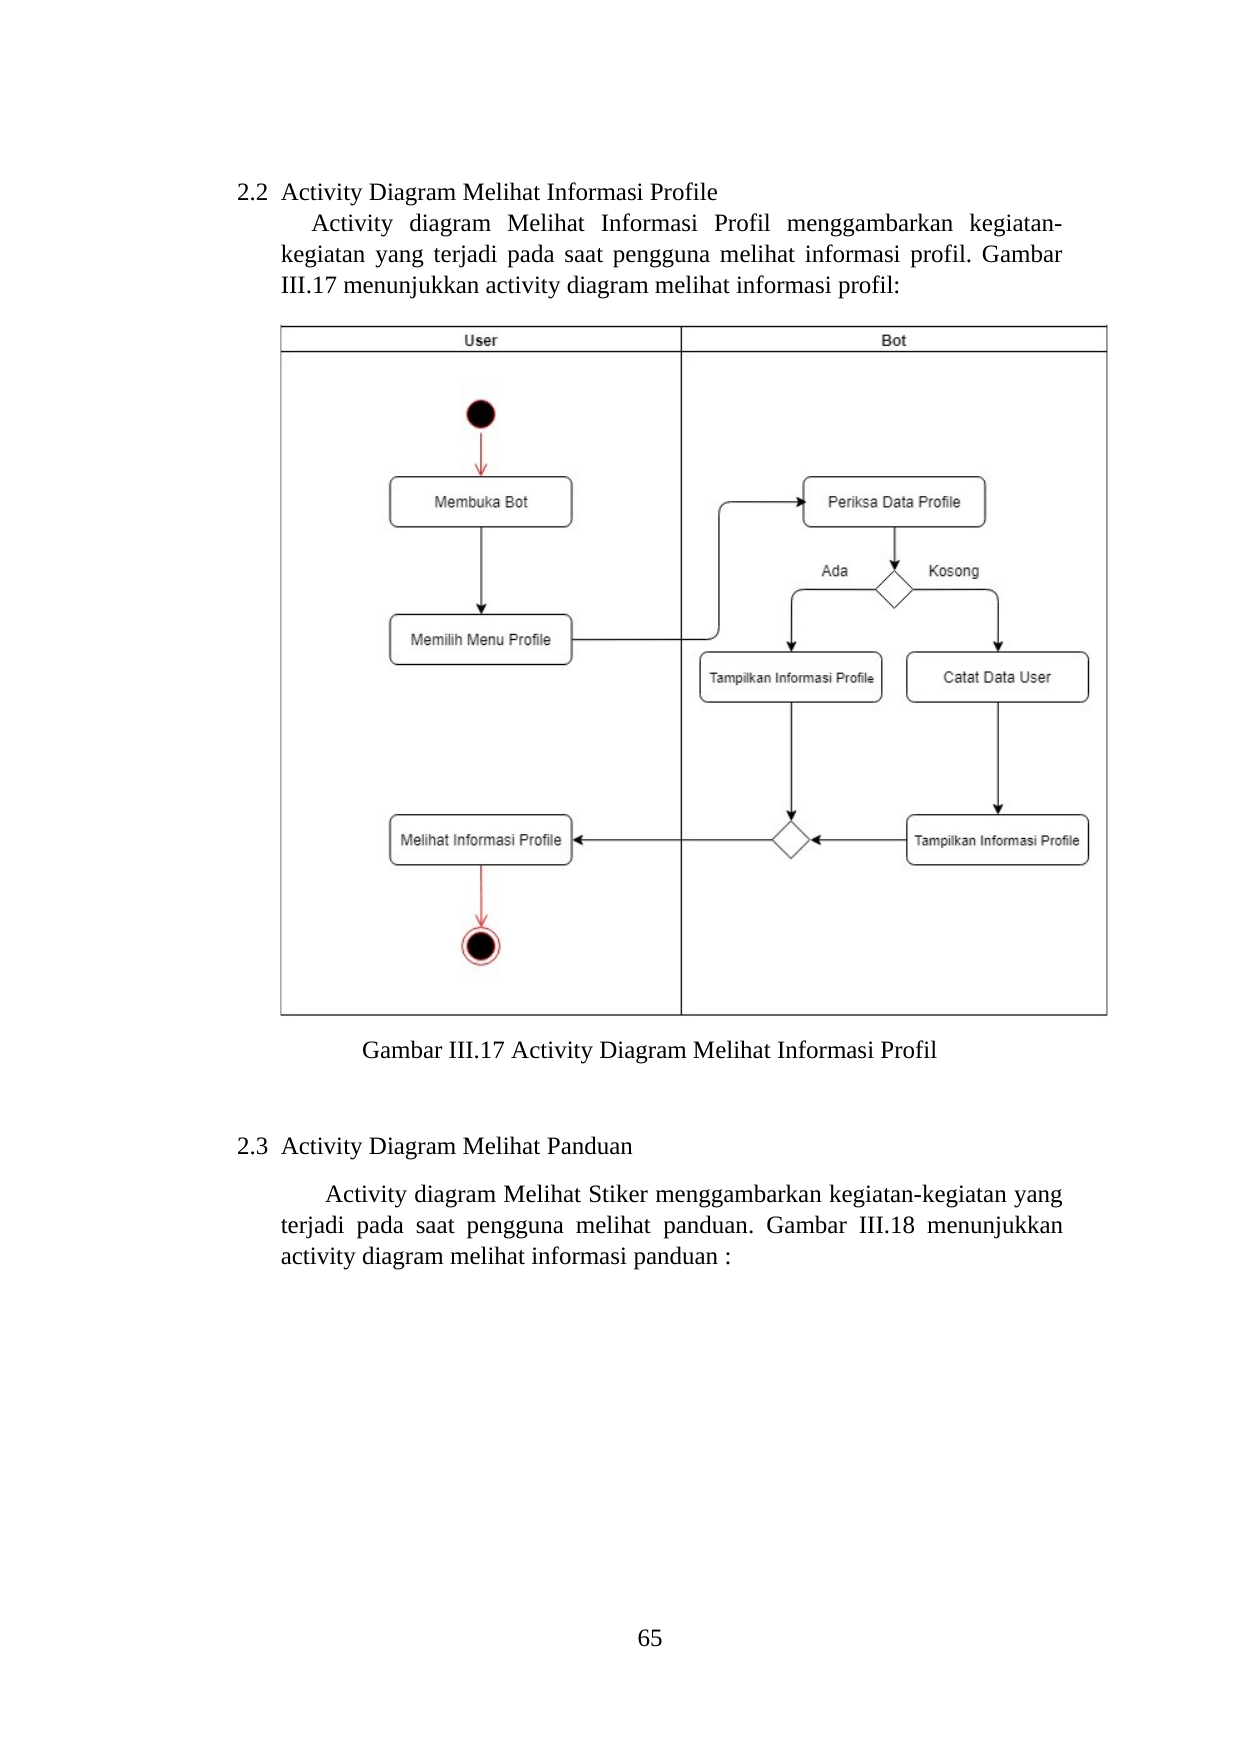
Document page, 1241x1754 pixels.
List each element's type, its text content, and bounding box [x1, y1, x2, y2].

list Activity Diagram Melihat Informasi Profile [237, 177, 1063, 206]
list Activity diagram Melihat Informasi Profil menggambarkan kegiatan-kegiatan yang terjadi pada saat pengguna melihat informasi profil. Gambar III.17 menunjukkan activity diagram melihat informasi profil: [281, 208, 1063, 299]
text Activity diagram Melihat Stiker menggambarkan kegiatan-kegiatan yang terjadi pada saat pengguna melihat panduan. Gambar III.18 menunjukkan activity diagram melihat informasi panduan : [281, 1179, 1063, 1269]
picture [280, 301, 1108, 1017]
text Gambar III.17 Activity Diagram Melihat Informasi Profil [236, 1036, 1063, 1064]
list Activity Diagram Melihat Panduan [237, 1131, 1063, 1160]
